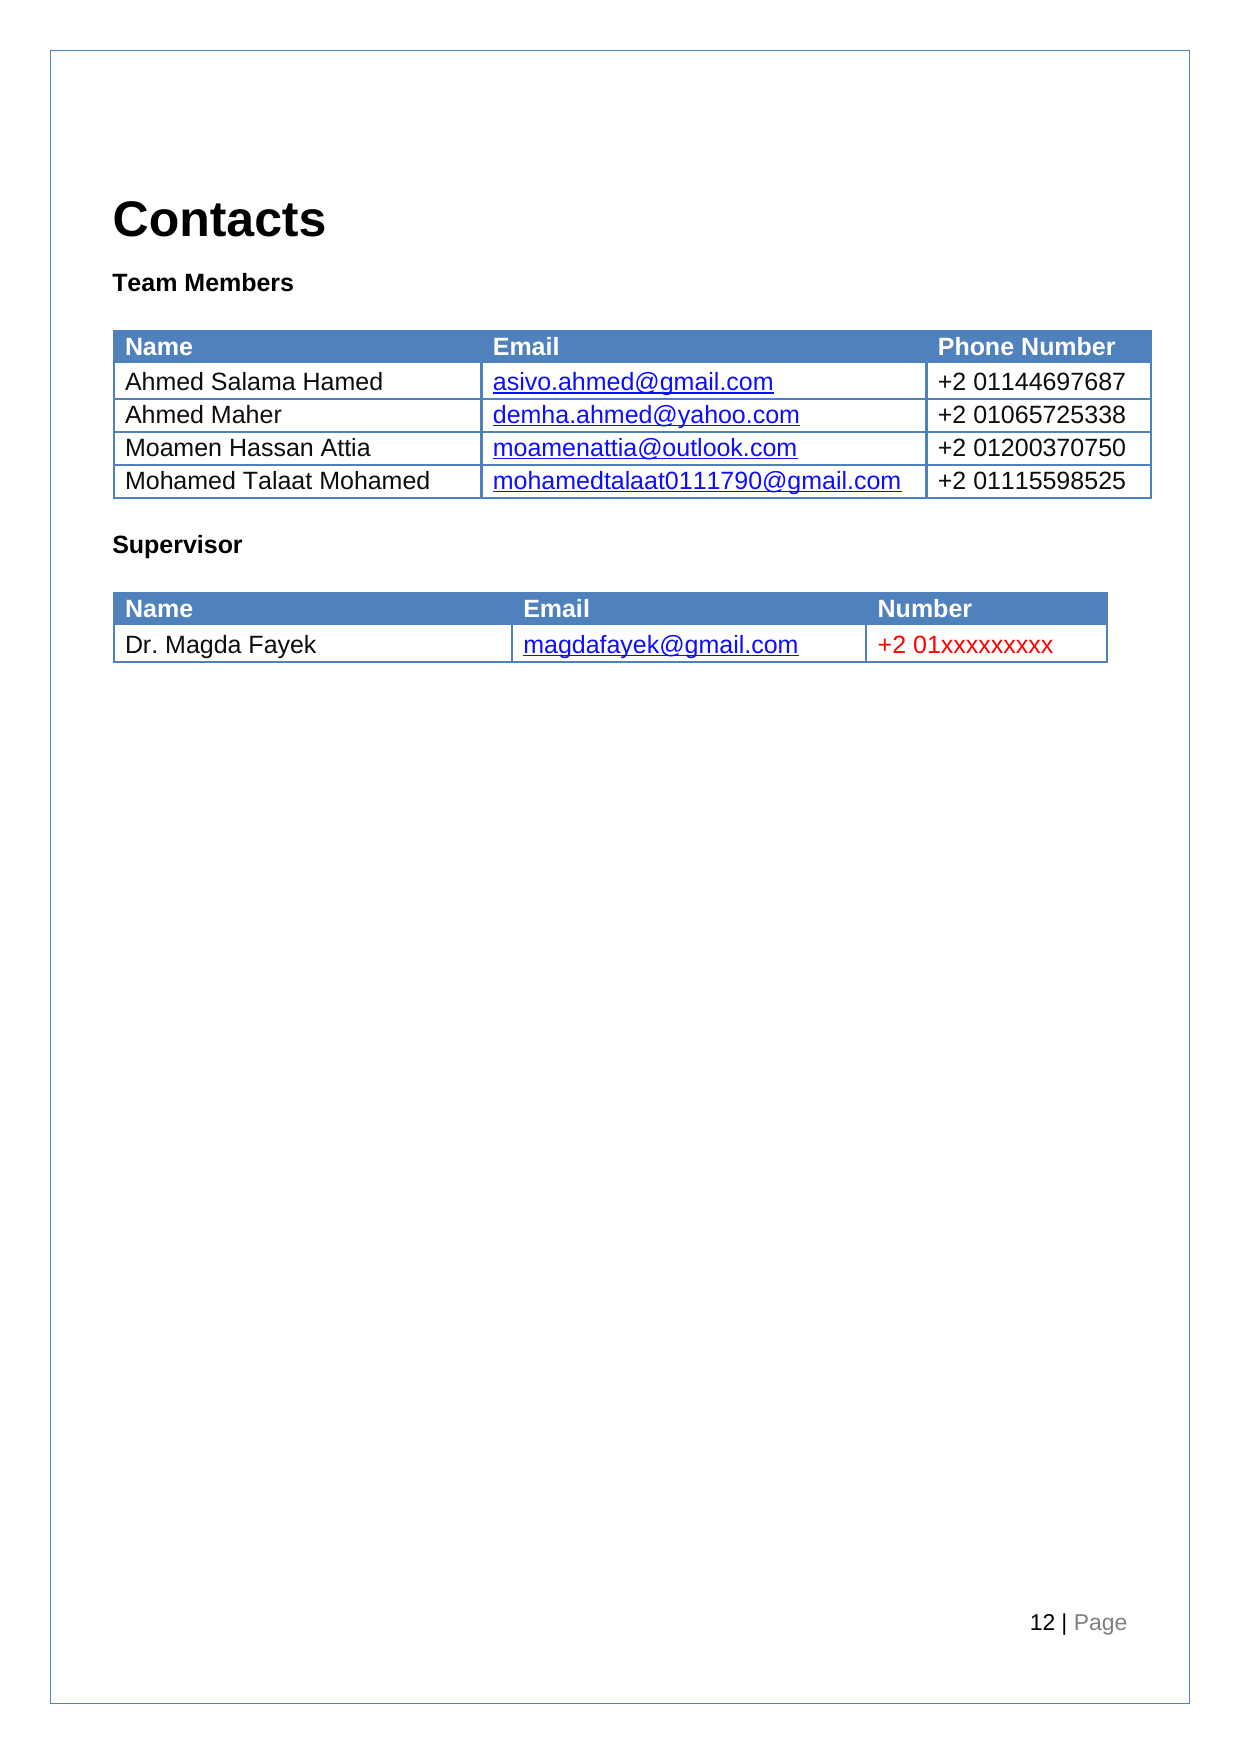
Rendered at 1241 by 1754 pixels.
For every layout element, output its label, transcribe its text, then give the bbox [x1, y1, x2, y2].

table_cell Dr. Magda Fayek [115, 630, 511, 661]
table_header Email [483, 332, 925, 363]
table_cell Moamen Hassan Attia [115, 433, 480, 464]
table_cell +2 01144697687 [928, 367, 1150, 398]
table_cell Ahmed Salama Hamed [115, 367, 480, 398]
table_cell magdafayek@gmail.com [513, 630, 865, 661]
table_header Name [115, 594, 511, 625]
table_cell +2 01065725338 [928, 400, 1150, 431]
table_header Number [867, 594, 1106, 625]
text Supervisor [112, 530, 1127, 559]
table_cell demha.ahmed@yahoo.com [483, 400, 925, 431]
table_cell +2 01115598525 [928, 466, 1150, 497]
table_cell Mohamed Talaat Mohamed [115, 466, 480, 497]
table_cell +2 01200370750 [928, 433, 1150, 464]
subtitle Contacts [112, 189, 1127, 247]
table_header Name [115, 332, 480, 363]
table_cell moamenattia@outlook.com [483, 433, 925, 464]
table_cell +2 01xxxxxxxxx [867, 630, 1106, 661]
table_header Phone Number [928, 332, 1150, 363]
text Team Members [112, 268, 1127, 296]
table_cell Ahmed Maher [115, 400, 480, 431]
table_cell asivo.ahmed@gmail.com [483, 367, 925, 398]
table_cell mohamedtalaat0111790@gmail.com [483, 466, 925, 497]
table_header Email [513, 594, 865, 625]
